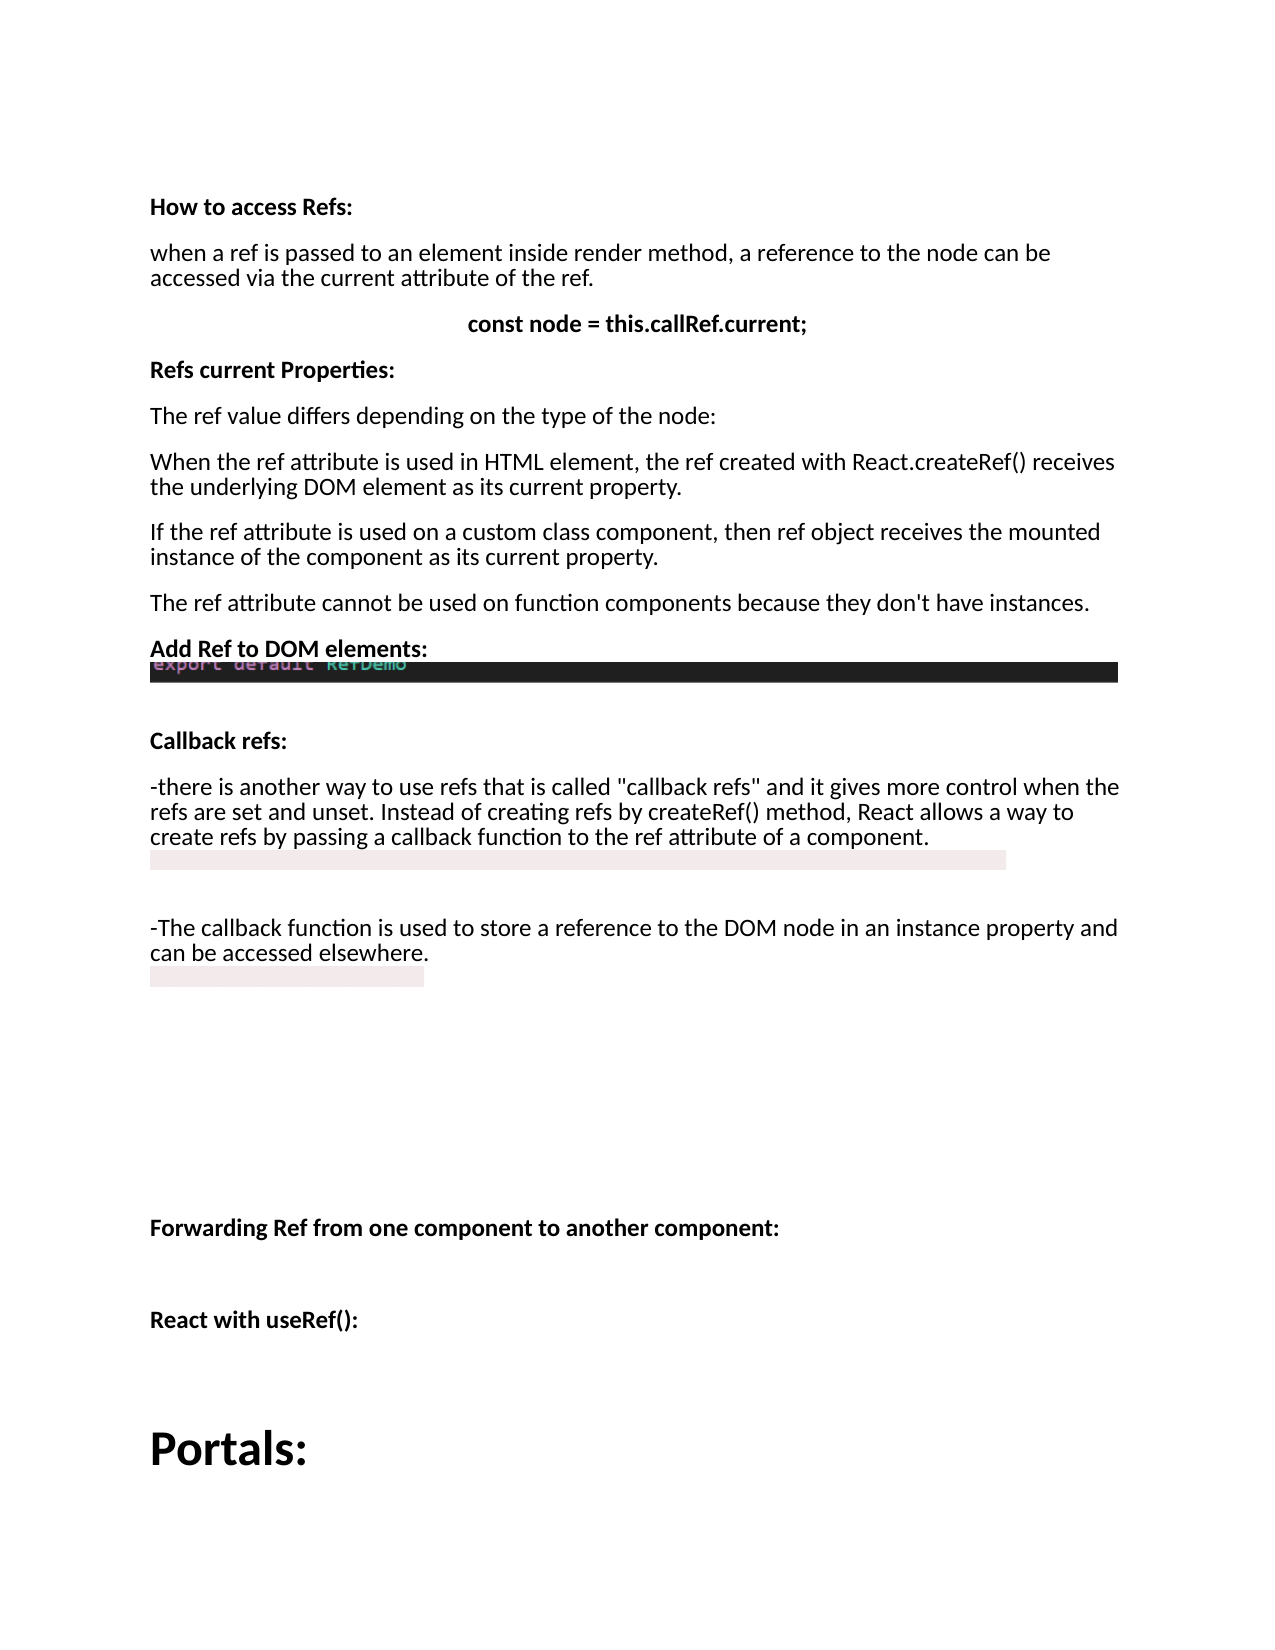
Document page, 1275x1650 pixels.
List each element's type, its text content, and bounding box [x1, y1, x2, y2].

text -The callback function is used to store a reference to the DOM node in an instance property and can be accessed elsewhere. [150, 917, 1125, 967]
text If the ref attribute is used on a custom class component, then ref object receives the mounted instance of the component as its current property. [150, 521, 1125, 571]
text Add Ref to DOM elements: [150, 637, 1125, 662]
text -there is another way to use refs that is called "callback refs" and it gives more control when the refs are set and unset. Instead of creating refs by createRef() method, React allows a way to create refs by passing a callback function to the ref attribute of a component. [150, 775, 1125, 850]
text The ref value differs depending on the type of the node: [150, 404, 1125, 429]
text Forwarding Ref from one component to another component: [150, 1217, 1125, 1242]
text Portals: [150, 1446, 1125, 1471]
text React with useRef(): [150, 1308, 1125, 1333]
text when a ref is passed to an element inside render method, a reference to the node can be accessed via the current attribute of the ref. [150, 242, 1125, 292]
text Refs current Properties: [150, 358, 1125, 383]
text When the ref attribute is used in HTML element, the ref created with React.createRef() receives the underlying DOM element as its current property. [150, 450, 1125, 500]
text Callback refs: [150, 729, 1125, 754]
text How to access Refs: [150, 196, 1125, 221]
text The ref attribute cannot be used on function components because they don't have instances. [150, 592, 1125, 617]
text const node = this.callRef.current; [150, 312, 1125, 337]
